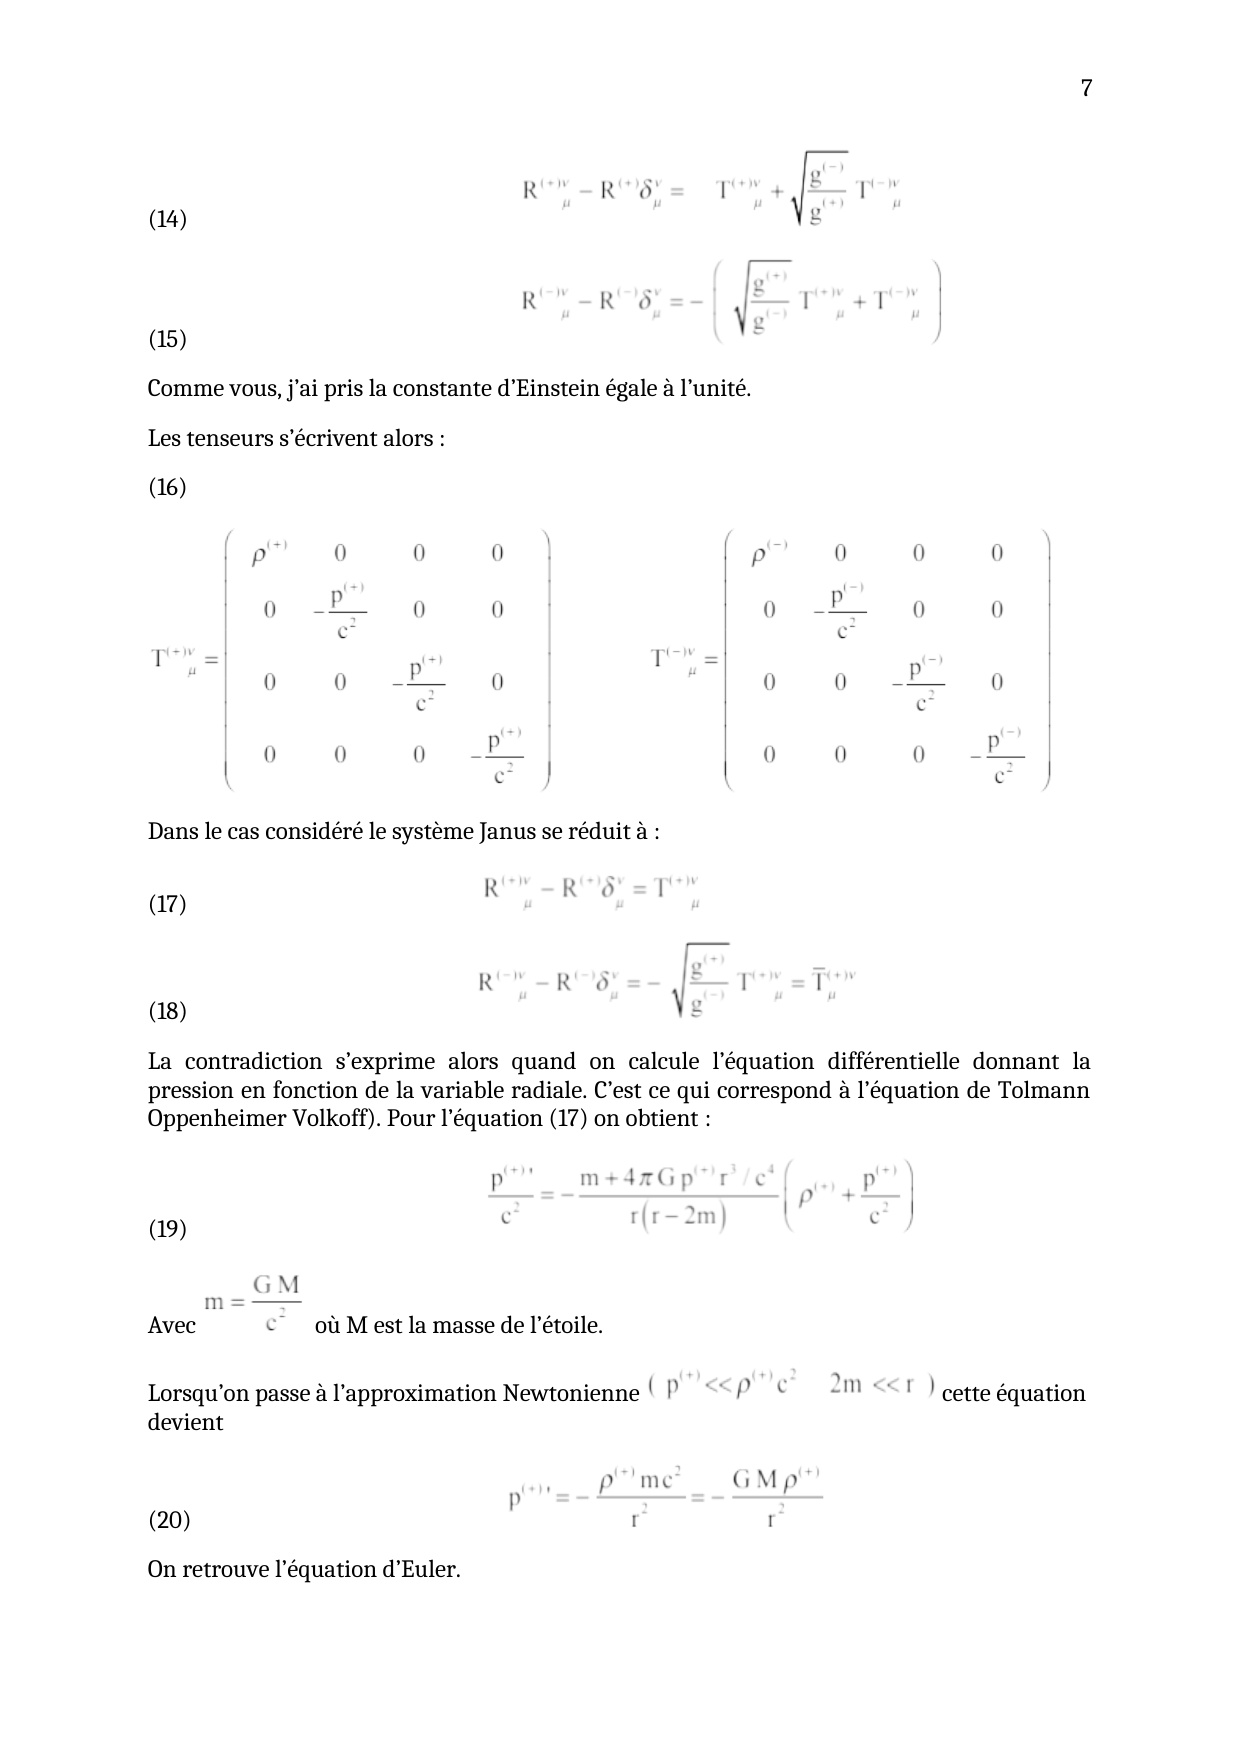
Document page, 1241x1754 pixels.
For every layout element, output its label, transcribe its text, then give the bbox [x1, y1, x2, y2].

text (18) [148, 939, 1093, 1026]
text Comme vous, j’ai pris la constante d’Einstein égale à l’unité. [148, 374, 1093, 403]
text On retrouve l’équation d’Euler. [148, 1555, 1093, 1584]
text Les tenseurs s’écrivent alors : [148, 424, 1093, 452]
text La contradiction s’exprime alors quand on calcule l’équation différentielle donnant la pression en fonction de la variable radiale. C’est ce qui correspond à l’équation de Tolmann Oppenheimer Volkoff). Pour l’équation (17) on obtient : [148, 1047, 1093, 1133]
text (17) [148, 866, 1093, 919]
text Dans le cas considéré le système Janus se réduit à : [148, 817, 1093, 846]
text (15) [148, 255, 1093, 353]
text Lorsqu’on passe à l’approximation Newtonienne cette équation devient [148, 1361, 1093, 1436]
text (20) [148, 1457, 1093, 1534]
text Avec où M est la masse de l’étoile. [148, 1264, 1093, 1340]
text (16) [148, 473, 1093, 502]
text (19) [148, 1154, 1093, 1243]
text (14) [148, 148, 1093, 234]
